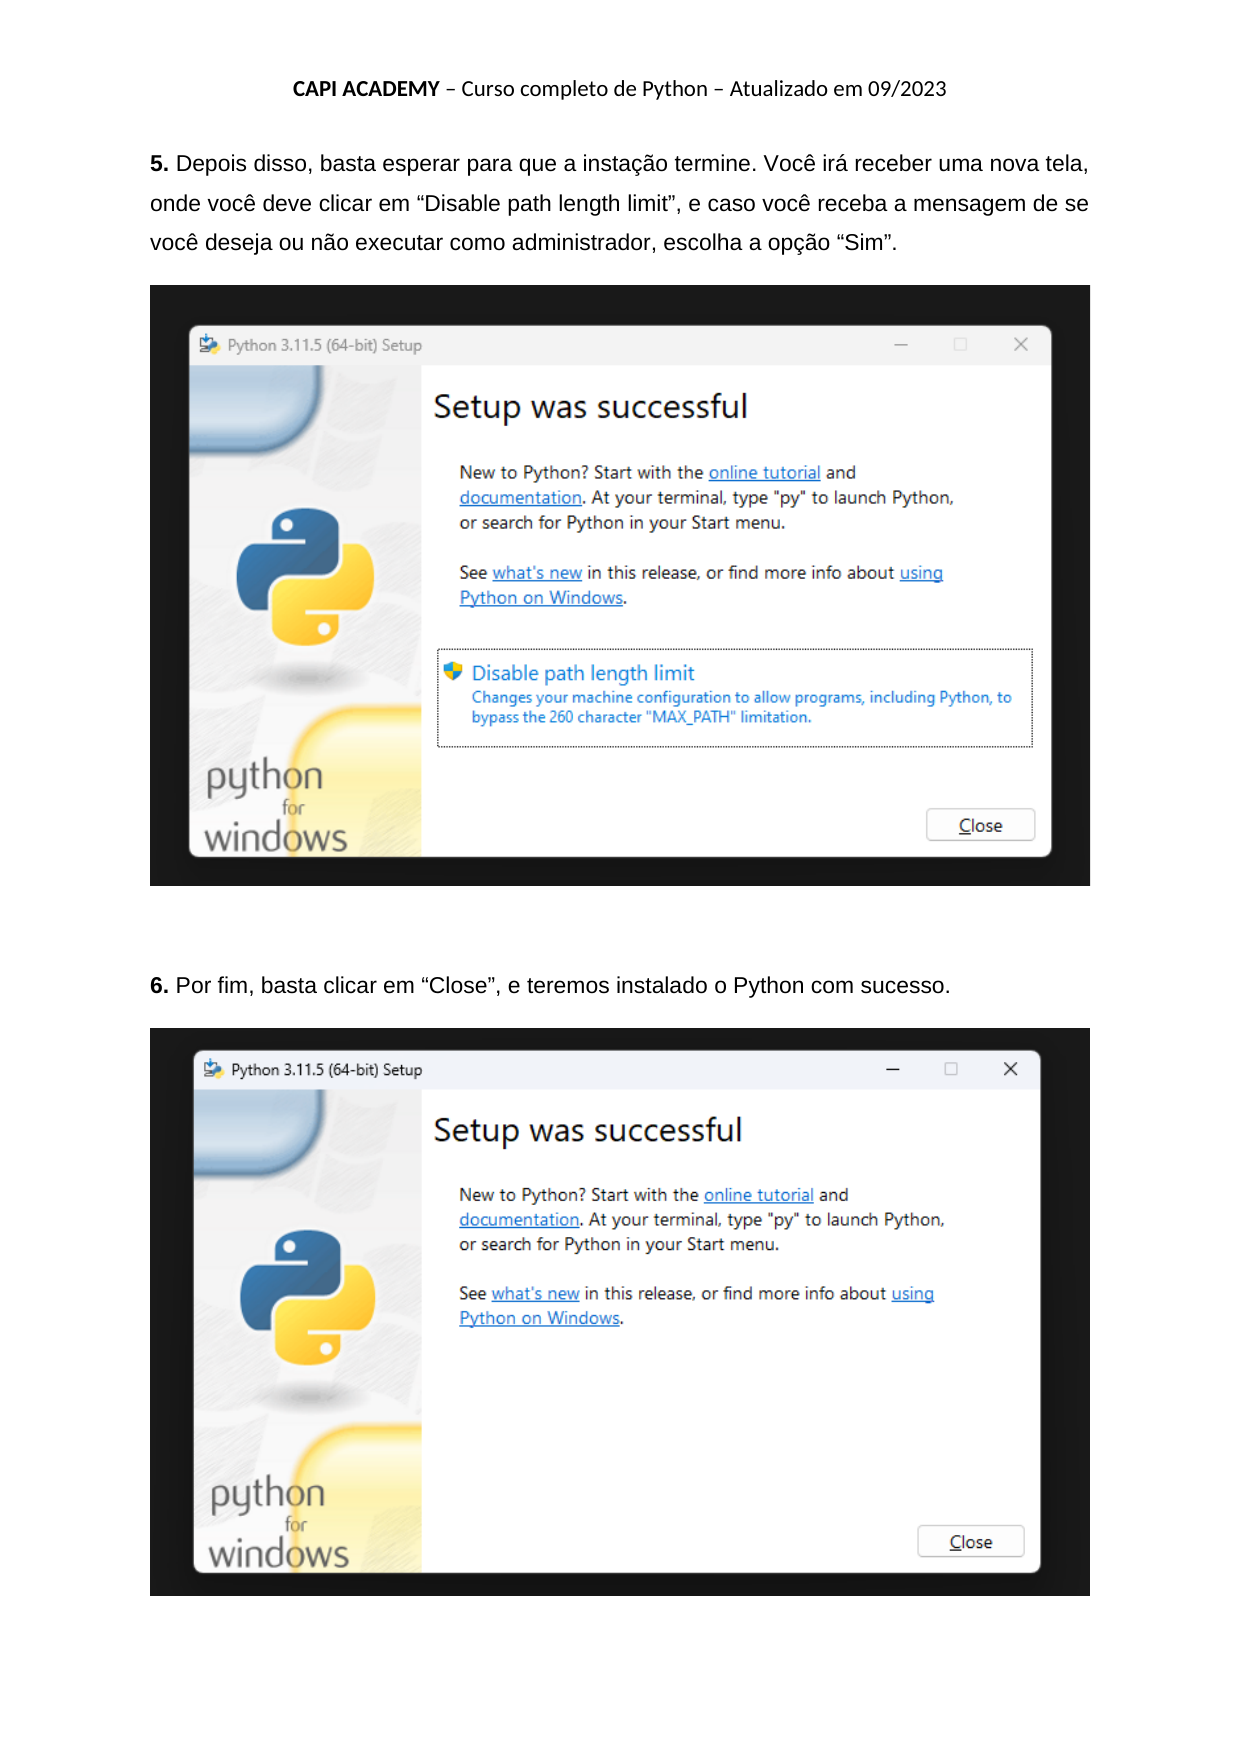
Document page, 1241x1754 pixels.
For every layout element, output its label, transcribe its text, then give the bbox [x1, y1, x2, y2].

text 6. Por fim, basta clicar em “Close”, e teremos instalado o Python com sucesso. [150, 972, 1090, 999]
text 5. Depois disso, basta esperar para que a instação termine. Você irá receber uma nova tela, onde você deve clicar em “Disable path length limit”, e caso você receba a mensagem de se você deseja ou não executar como administrador, escolha a opção “Sim”. [150, 150, 1090, 255]
picture [150, 285, 1091, 886]
picture [150, 1028, 1090, 1596]
